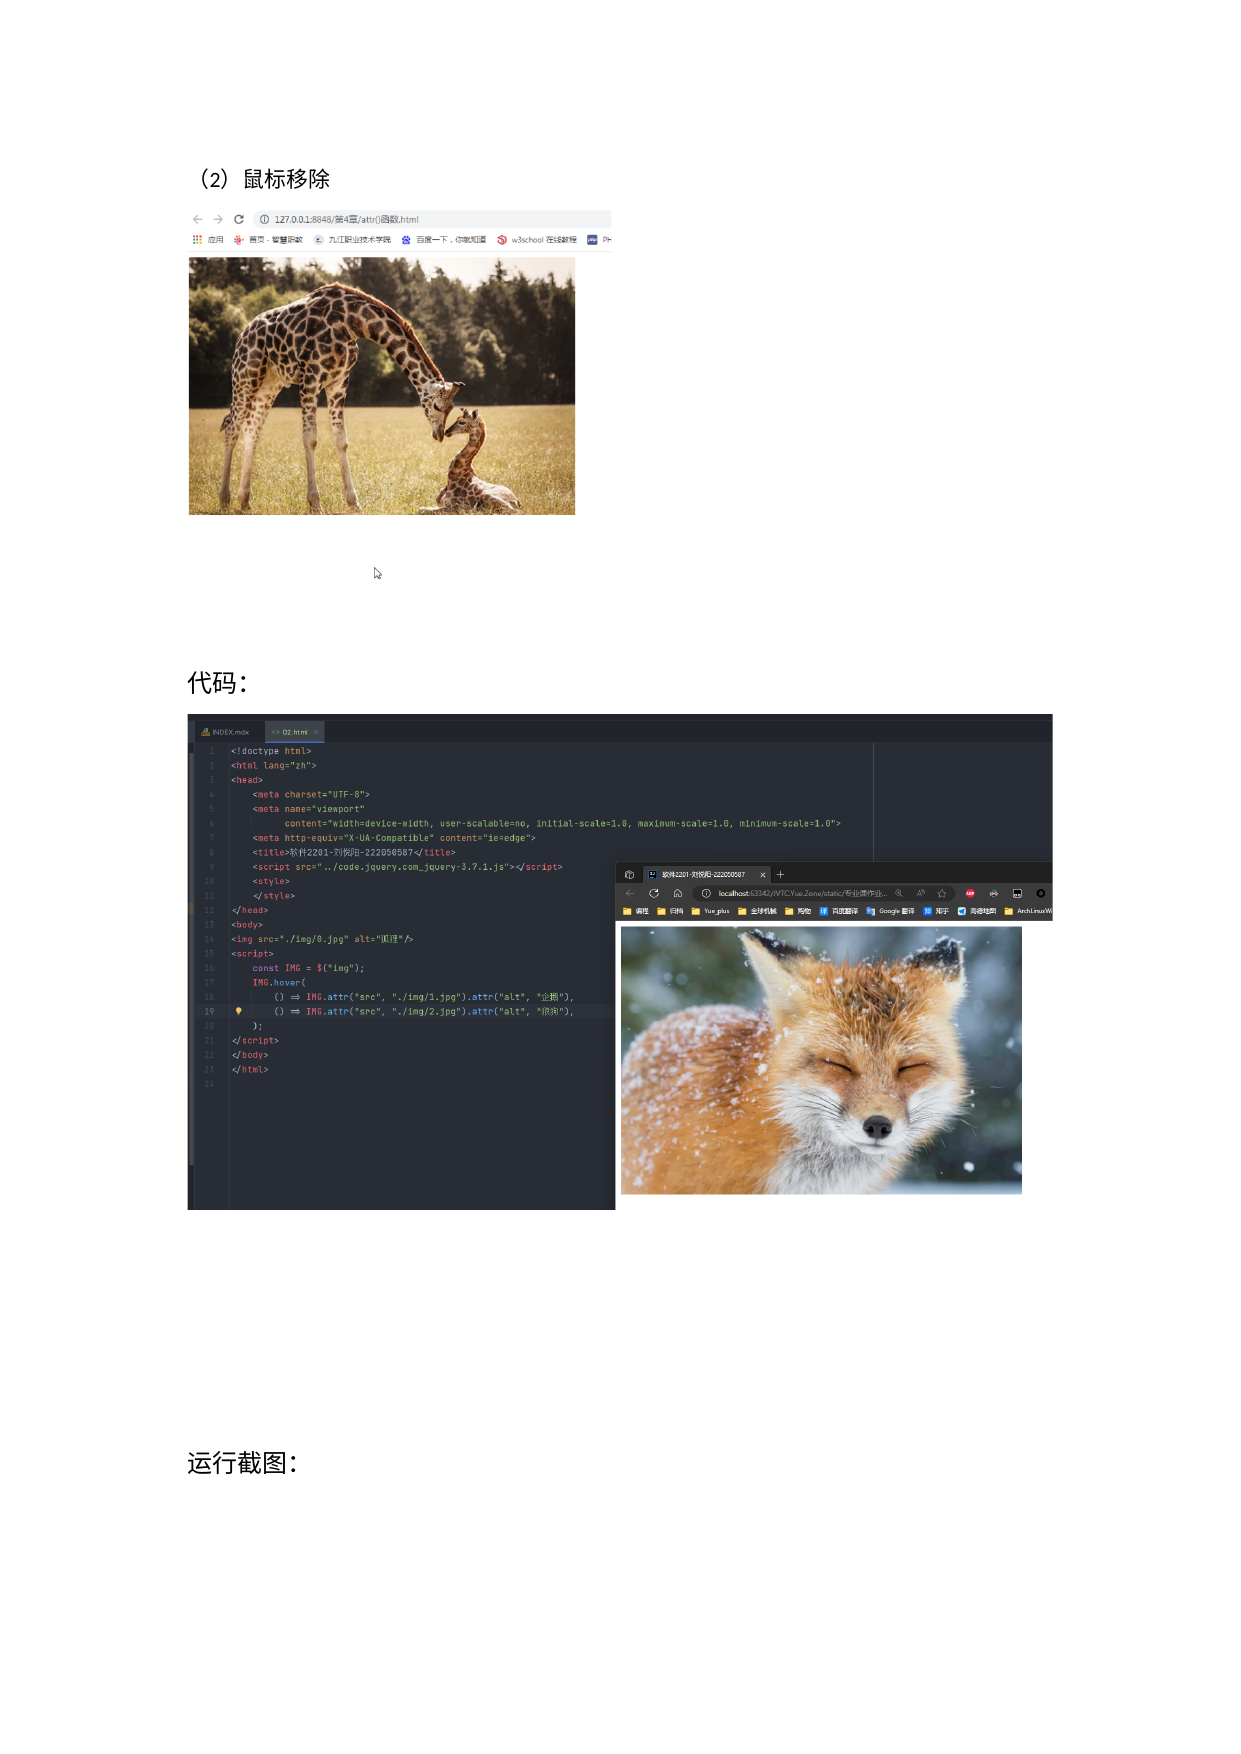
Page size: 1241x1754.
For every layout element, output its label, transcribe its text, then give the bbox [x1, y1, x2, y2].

text 运行截图： [187, 1429, 1053, 1494]
text （2）鼠标移除 [187, 162, 1053, 194]
picture [187, 208, 612, 581]
picture [187, 714, 1053, 1210]
text 代码： [187, 649, 1053, 714]
